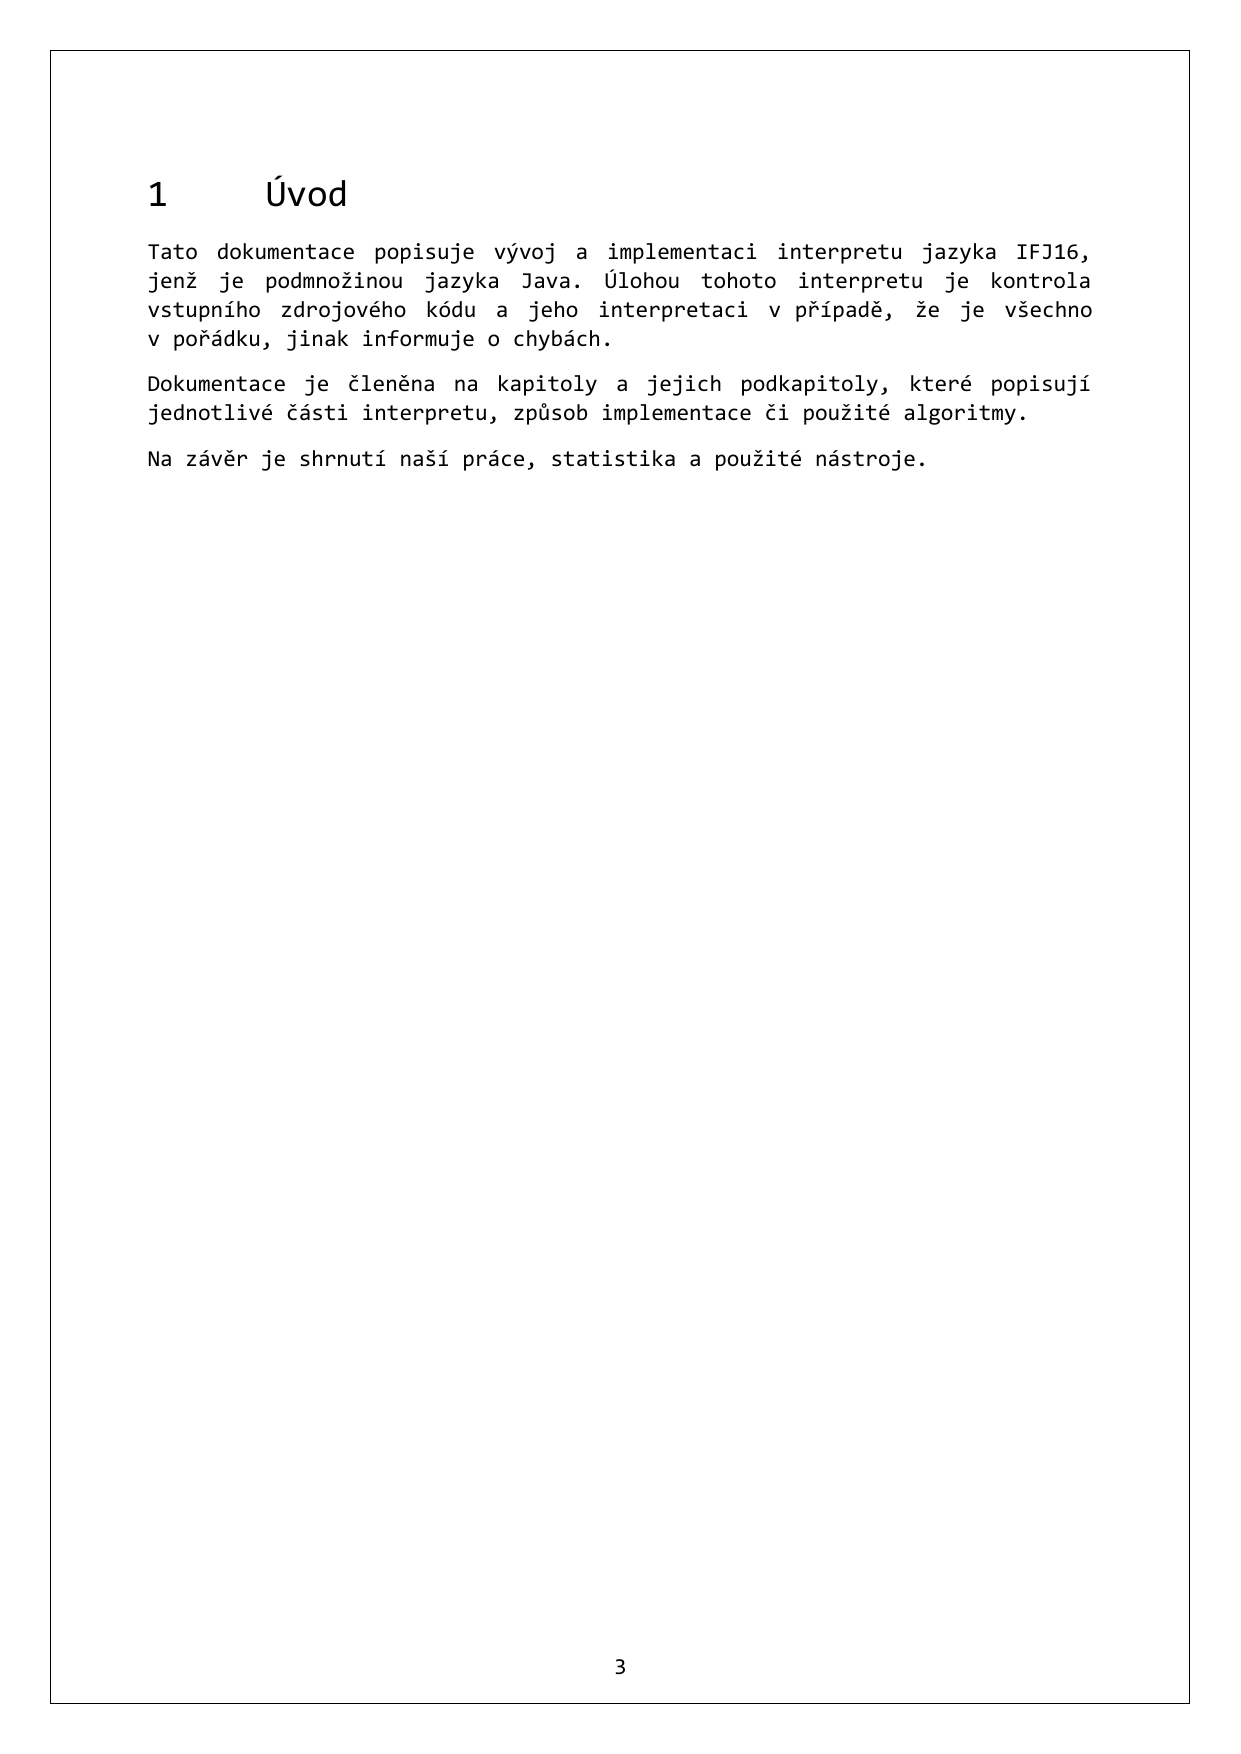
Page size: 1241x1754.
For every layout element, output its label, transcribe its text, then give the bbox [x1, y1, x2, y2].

text Tato dokumentace popisuje vývoj a implementaci interpretu jazyka IFJ16, jenž je podmnožinou jazyka Java. Úlohou tohoto interpretu je kontrola vstupního zdrojového kódu a jeho interpretaci v případě, že je všechno v pořádku, jinak informuje o chybách. [147, 238, 1093, 352]
text Na závěr je shrnutí naší práce, statistika a použité nástroje. [147, 446, 1093, 472]
text Dokumentace je členěna na kapitoly a jejich podkapitoly, které popisují jednotlivé části interpretu, způsob implementace či použité algoritmy. [147, 371, 1093, 427]
subtitle Úvod [147, 172, 1093, 216]
